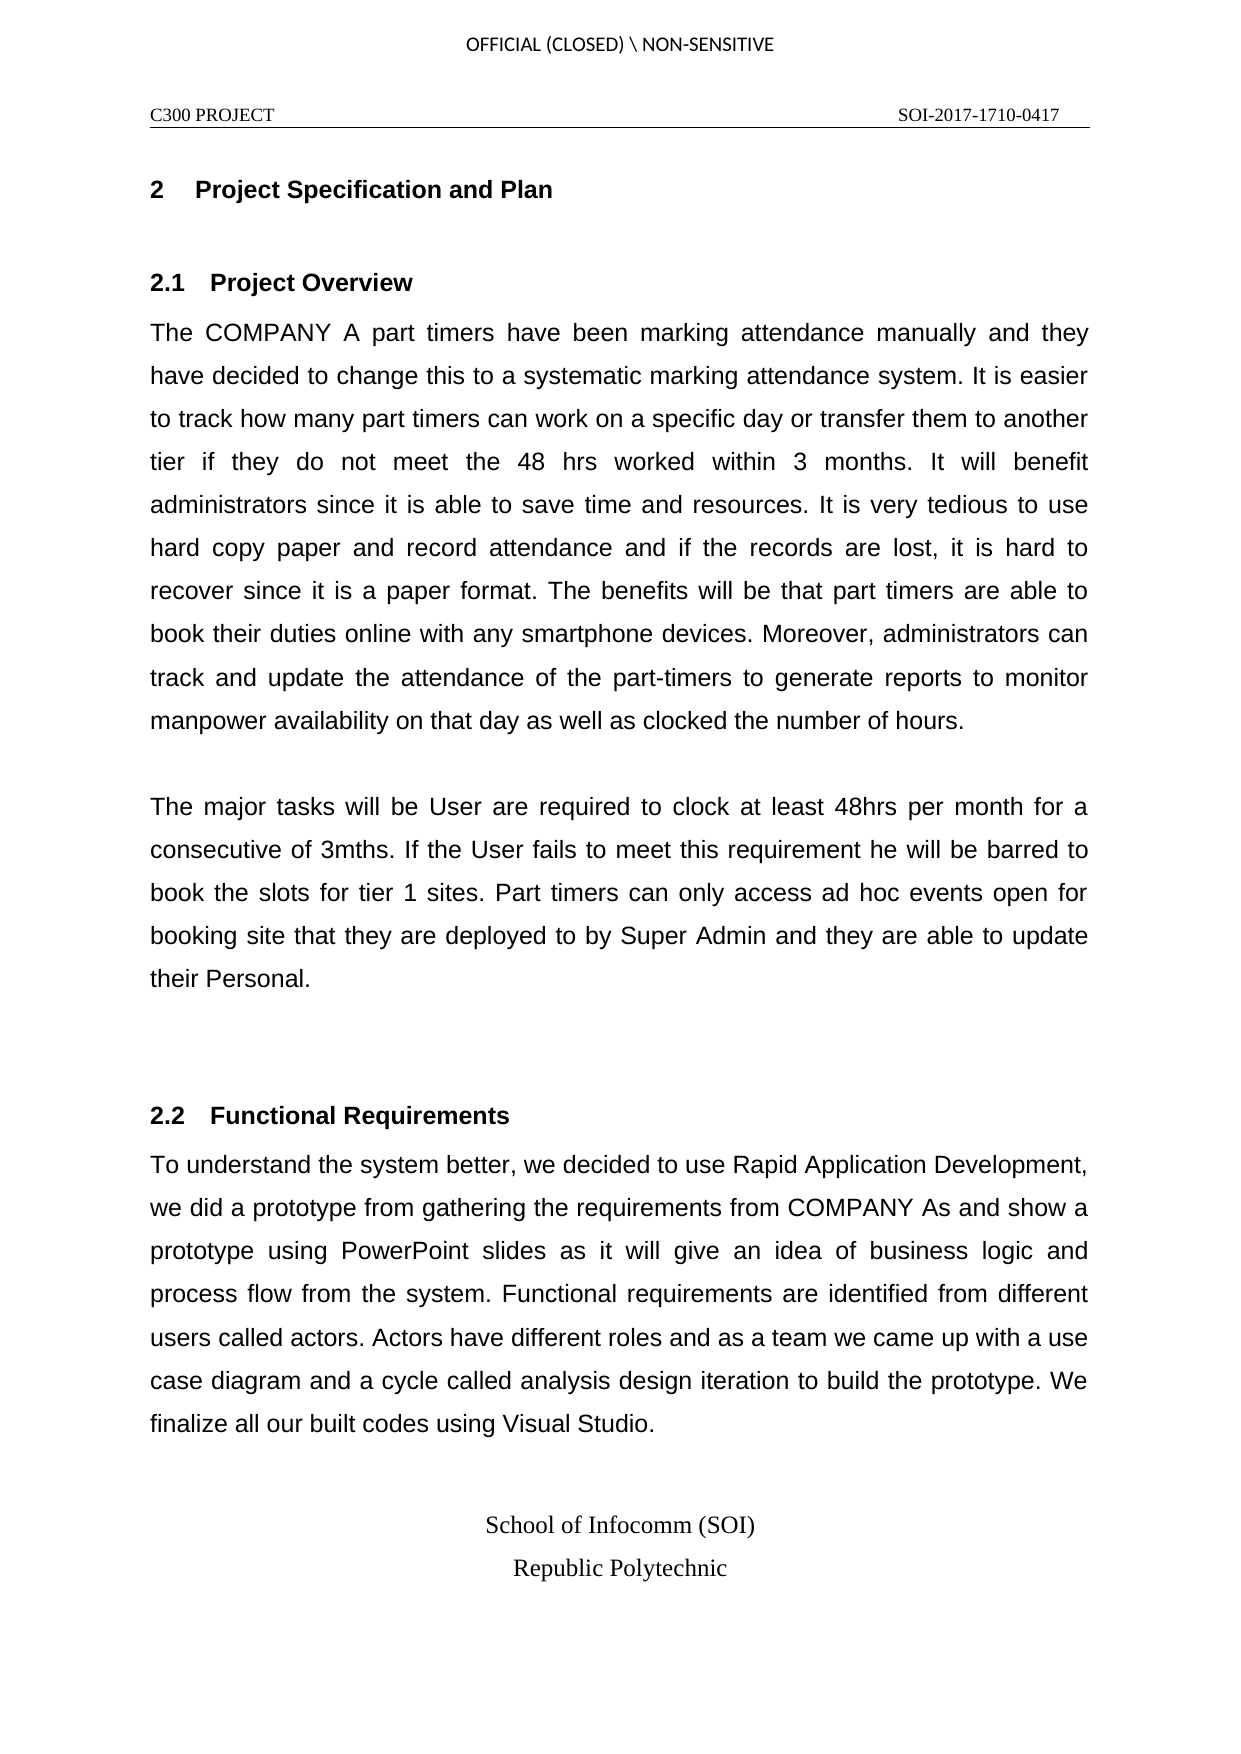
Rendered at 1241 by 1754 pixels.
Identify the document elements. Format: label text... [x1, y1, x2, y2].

text To understand the system better, we decided to use Rapid Application Development, we did a prototype from gathering the requirements from COMPANY As and show a prototype using PowerPoint slides as it will give an idea of business logic and process flow from the system. Functional requirements are identified from different users called actors. Actors have different roles and as a team we came up with a use case diagram and a cycle called analysis design iteration to build the prototype. We finalize all our built codes using Visual Studio. [150, 1150, 1090, 1437]
text The COMPANY A part timers have been marking attendance manually and they have decided to change this to a systematic marking attendance system. It is easier to track how many part timers can work on a specific day or transfer them to another tier if they do not meet the 48 hrs worked within 3 months. It will benefit administrators since it is able to save time and resources. It is very tedious to use hard copy paper and record attendance and if the records are lost, it is hard to recover since it is a paper format. The benefits will be that part timers are able to book their duties online with any smartphone devices. Moreover, administrators can track and update the attendance of the part-timers to generate reports to monitor manpower availability on that day as well as clocked the number of hours. [150, 317, 1090, 734]
subtitle Project Overview [150, 268, 1090, 297]
text The major tasks will be User are required to clock at least 48hrs per month for a consecutive of 3mths. If the User fails to meet this requirement he will be barred to book the slots for tier 1 sites. Part timers can only access ad hoc events open for booking site that they are deployed to by Super Admin and they are able to update their Personal. [150, 792, 1090, 993]
subtitle Project Specification and Plan [150, 175, 1090, 204]
subtitle Functional Requirements [150, 1101, 1090, 1129]
